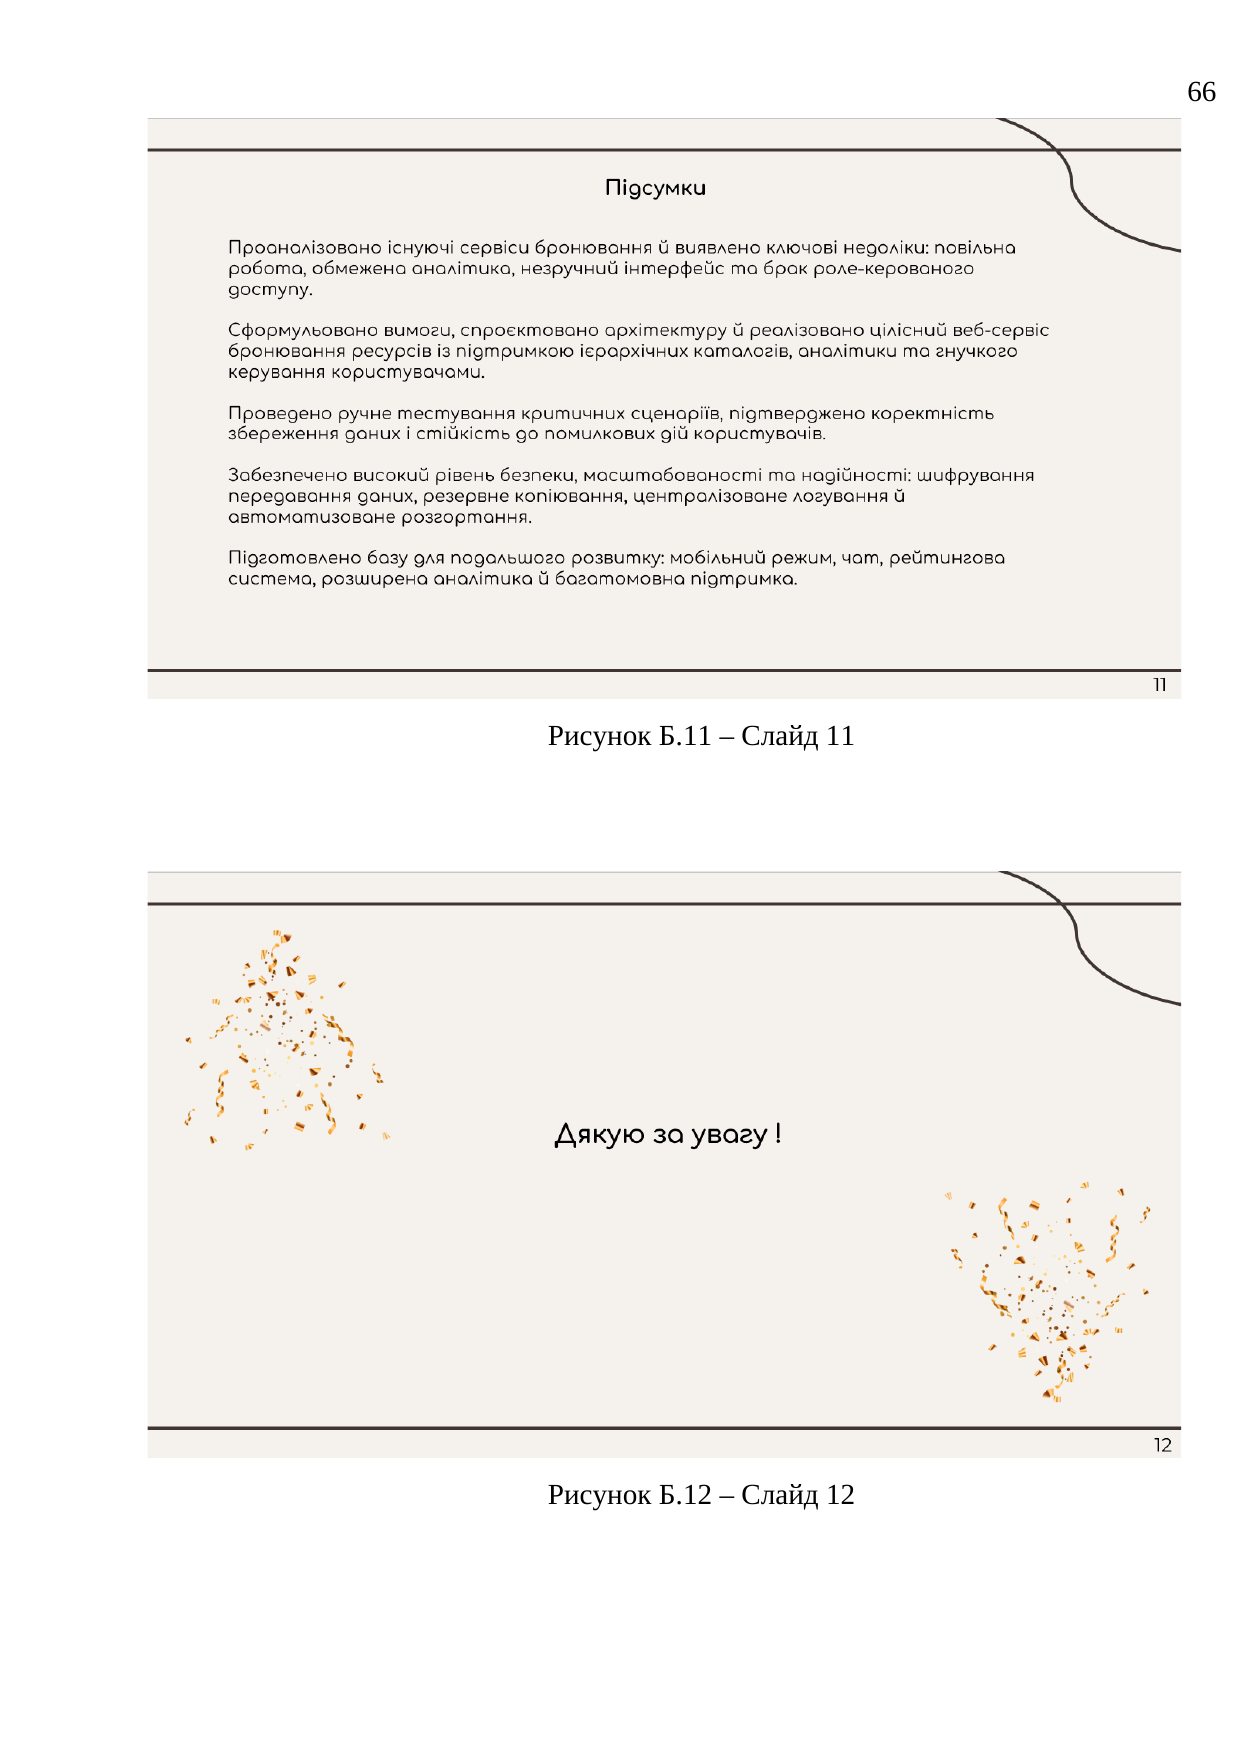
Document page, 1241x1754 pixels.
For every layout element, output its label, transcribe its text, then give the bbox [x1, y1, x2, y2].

picture [147, 118, 1182, 699]
picture [147, 871, 1182, 1458]
text Рисунок Б.12 – Слайд 12 [148, 1477, 1181, 1511]
text Рисунок Б.11 – Слайд 11 [148, 718, 1181, 751]
